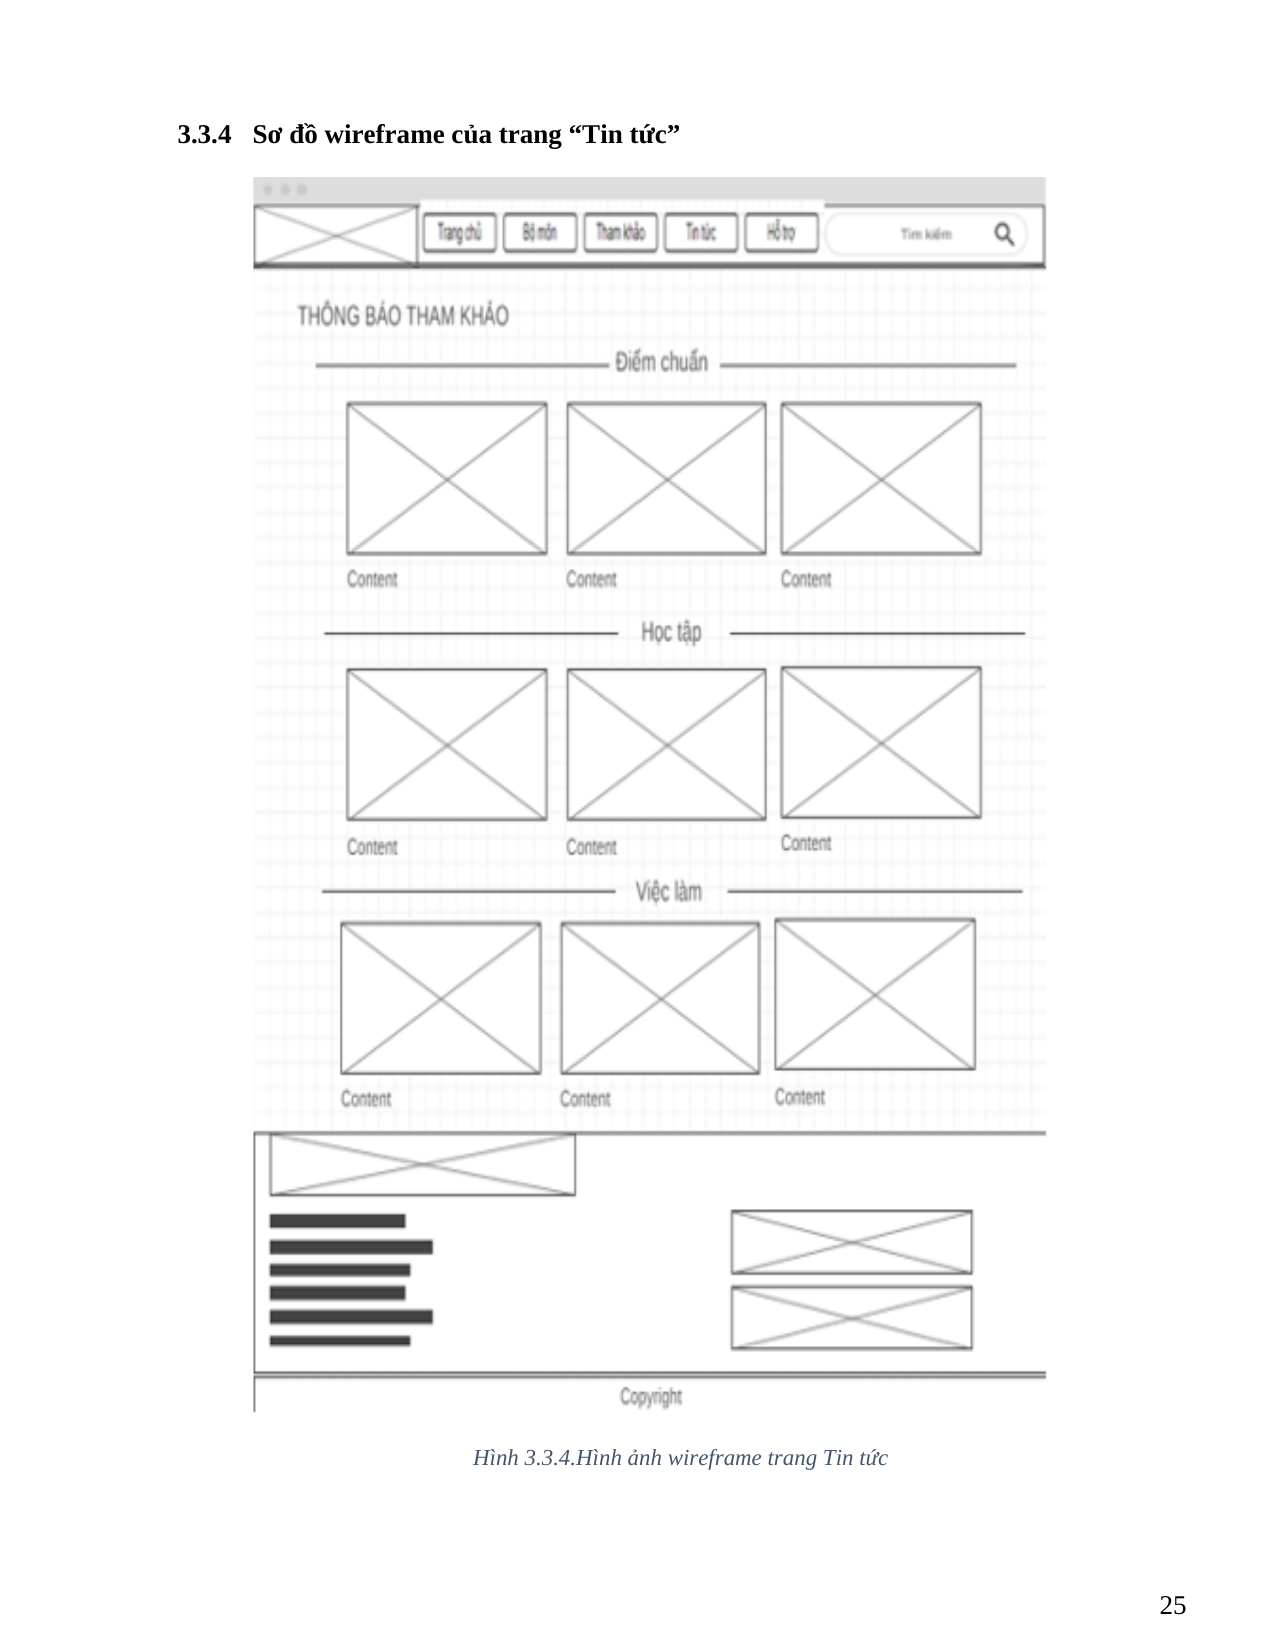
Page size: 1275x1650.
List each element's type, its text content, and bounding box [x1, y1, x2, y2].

text Hình 3.3.4.Hình ảnh wireframe trang Tin tức [177, 1444, 1186, 1471]
picture [252, 177, 1054, 1417]
list Sơ đồ wireframe của trang “Tin tức” [177, 118, 1181, 149]
